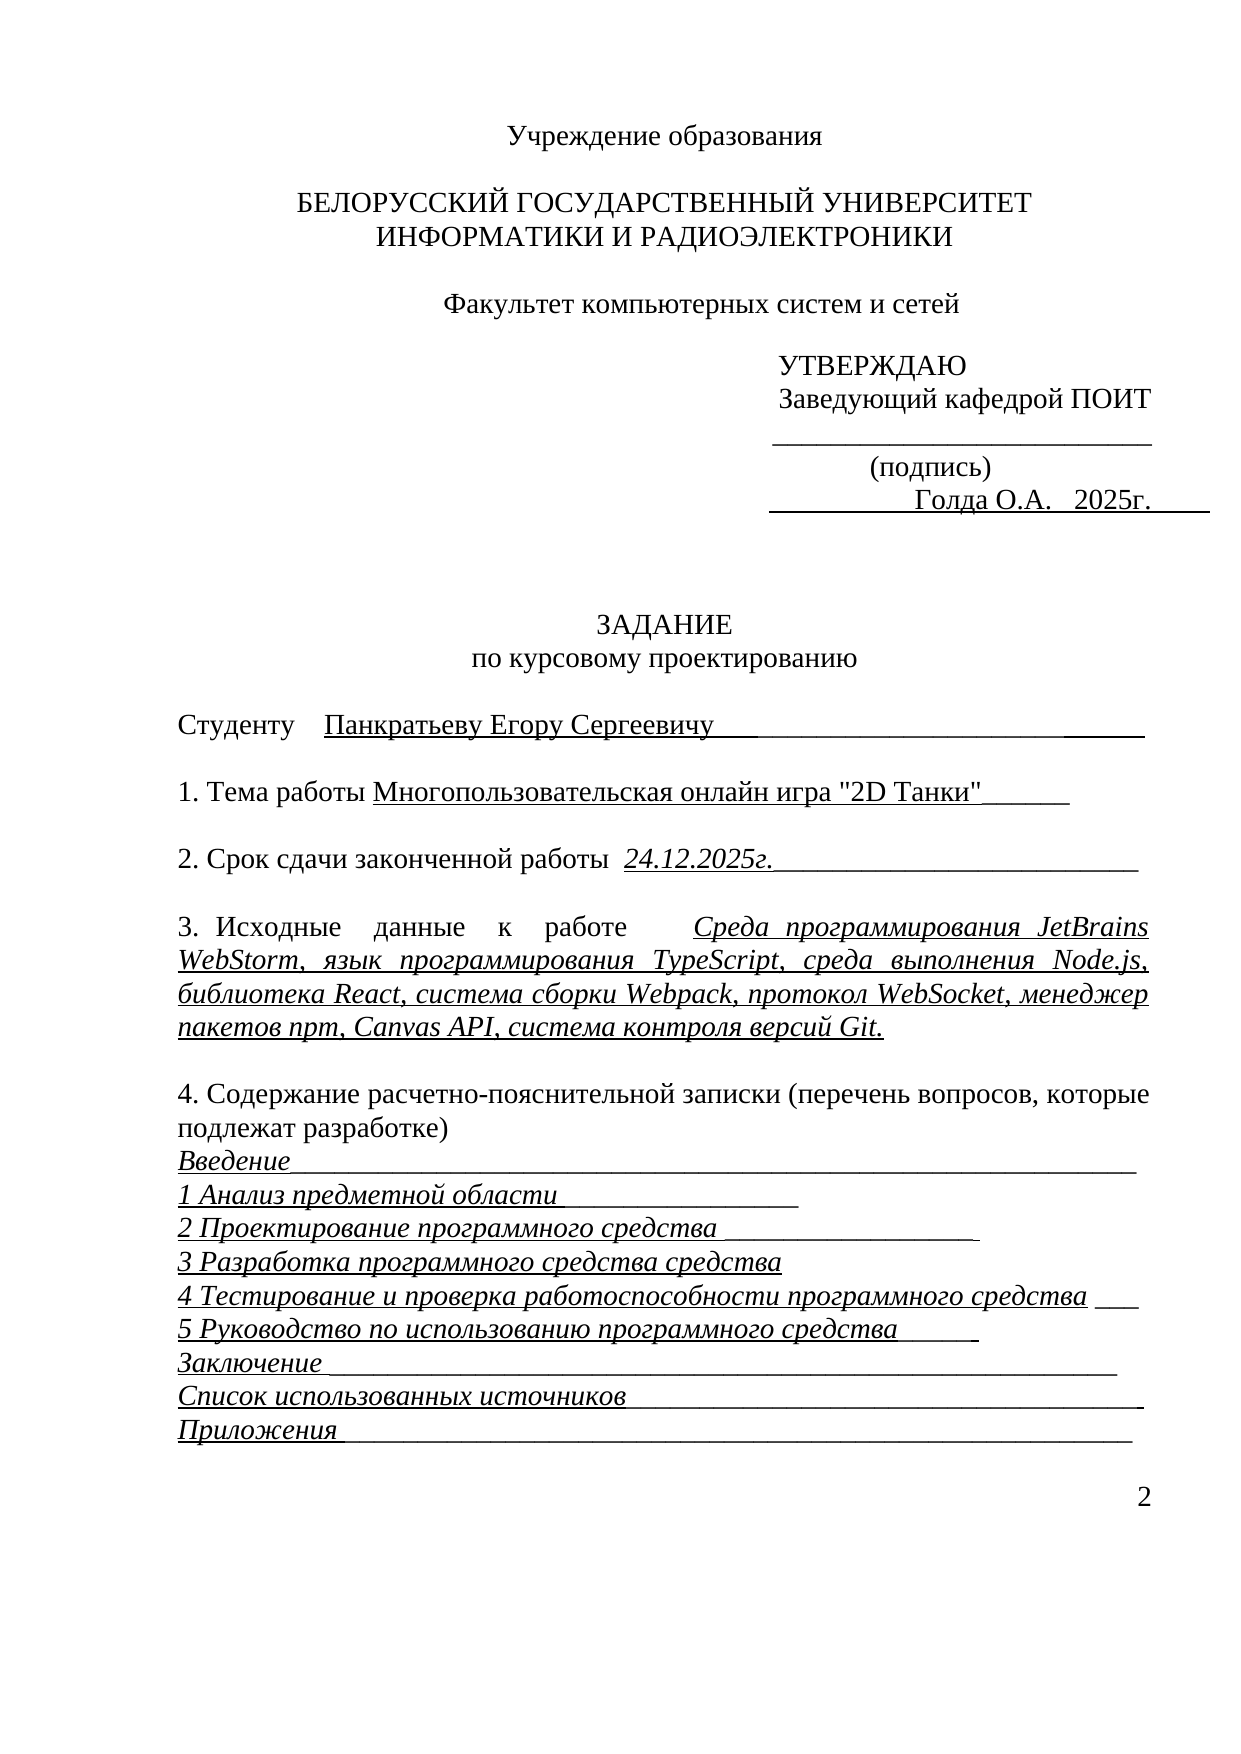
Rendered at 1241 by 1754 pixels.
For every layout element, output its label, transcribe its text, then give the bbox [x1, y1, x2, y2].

text БЕЛОРУССКИЙ ГОСУДАРСТВЕННЫЙ УНИВЕРСИТЕТ [177, 185, 1152, 219]
text 1. Тема работы Многопользовательская онлайн игра "2D Танки"______ [177, 774, 1152, 808]
text __________________________ [177, 415, 1152, 449]
text 5 Руководство по использованию программного средства_____ [177, 1311, 1152, 1345]
text 3. Исходные данные к работе Среда программирования JetBrains WebStorm, язык программирования TypeScript, среда выполнения Node.js, библиотека React, система сборки Webpack, протокол WebSocket, менеджер пакетов npm, Canvas API, система контроля версий Git. [177, 909, 1152, 1043]
text ИНФОРМАТИКИ И РАДИОЭЛЕКТРОНИКИ [177, 219, 1152, 252]
text Факультет компьютерных систем и сетей [177, 286, 1152, 319]
text УТВЕРЖДАЮ [177, 348, 1152, 382]
text Введение__________________________________________________________ [177, 1143, 1152, 1177]
text Приложения ______________________________________________________ [177, 1412, 1152, 1445]
text 2 Проектирование программного средства _________________ [177, 1211, 1152, 1244]
text 1 Анализ предметной области ________________ [177, 1177, 1152, 1211]
text Голда О.А. 2025г. [177, 482, 1152, 516]
text 2. Срок сдачи законченной работы 24.12.2025г._________________________ [177, 842, 1152, 875]
text по курсовому проектированию [177, 640, 1152, 674]
text Студенту Панкратьеву Егору Сергеевичу _____________________ [177, 707, 1152, 741]
text Список использованных источников___________________________________ [177, 1378, 1152, 1412]
text Заключение ______________________________________________________ [177, 1345, 1152, 1378]
text 4 Тестирование и проверка работоспособности программного средства ___ [177, 1278, 1152, 1311]
text Заведующий кафедрой ПОИТ [177, 382, 1152, 415]
text (подпись) [177, 449, 1152, 482]
text 3 Разработка программного средства средства [177, 1244, 1152, 1278]
text Учреждение образования [177, 118, 1152, 152]
text ЗАДАНИЕ [177, 607, 1152, 640]
text 4. Содержание расчетно-пояснительной записки (перечень вопросов, которые подлежат разработке) [177, 1076, 1152, 1143]
